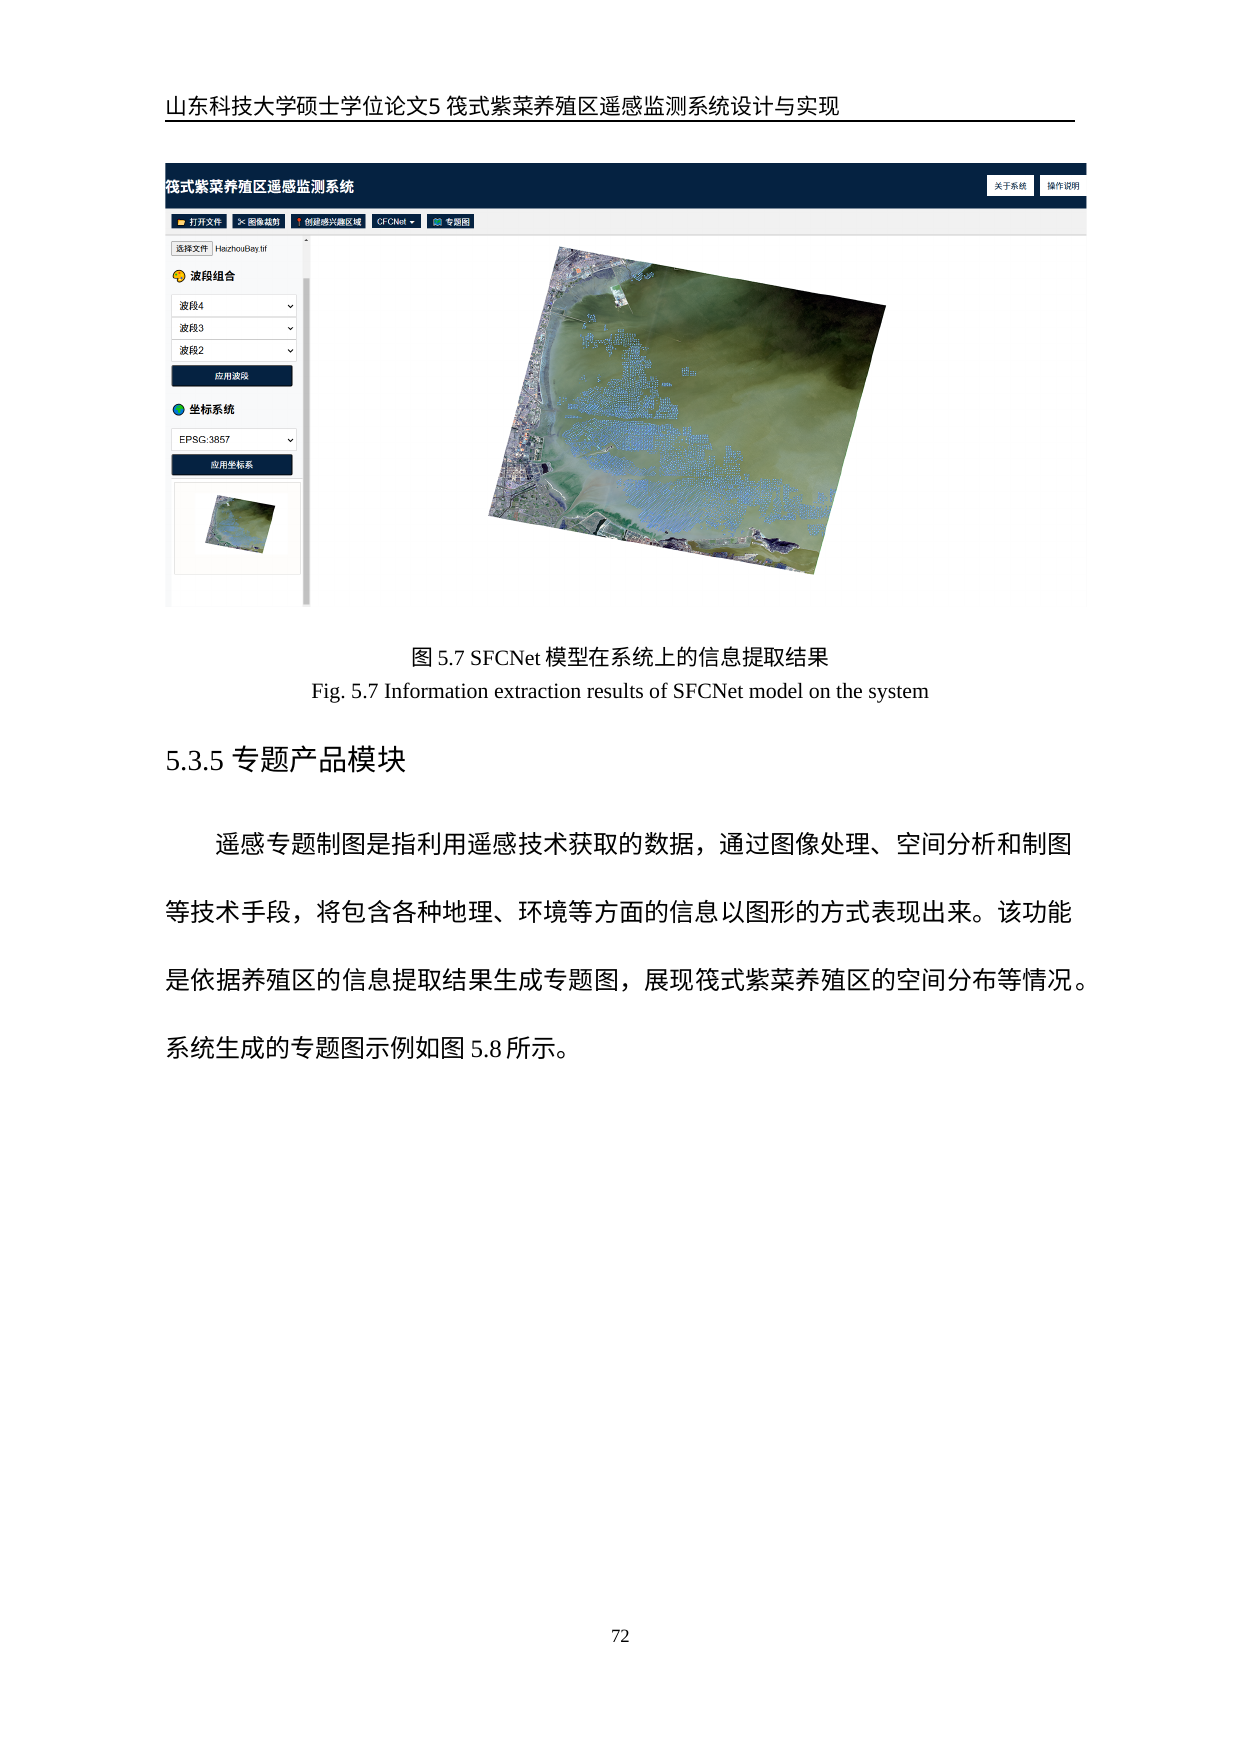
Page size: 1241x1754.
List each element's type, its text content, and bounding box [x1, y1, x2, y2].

text 遥感专题制图是指利用遥感技术获取的数据，通过图像处理、空间分析和制图等技术手段，将包含各种地理、环境等方面的信息以图形的方式表现出来。该功能是依据养殖区的信息提取结果生成专题图，展现筏式紫菜养殖区的空间分布等情况。系统生成的专题图示例如图5.8所示。 [165, 809, 1075, 1081]
subtitle 5.3.5 专题产品模块 [165, 724, 1075, 792]
picture [165, 163, 1087, 607]
text Fig. 5.7 Information extraction results of SFCNet model on the system [165, 673, 1075, 707]
text 图5.7 SFCNet模型在系统上的信息提取结果 [165, 639, 1075, 673]
